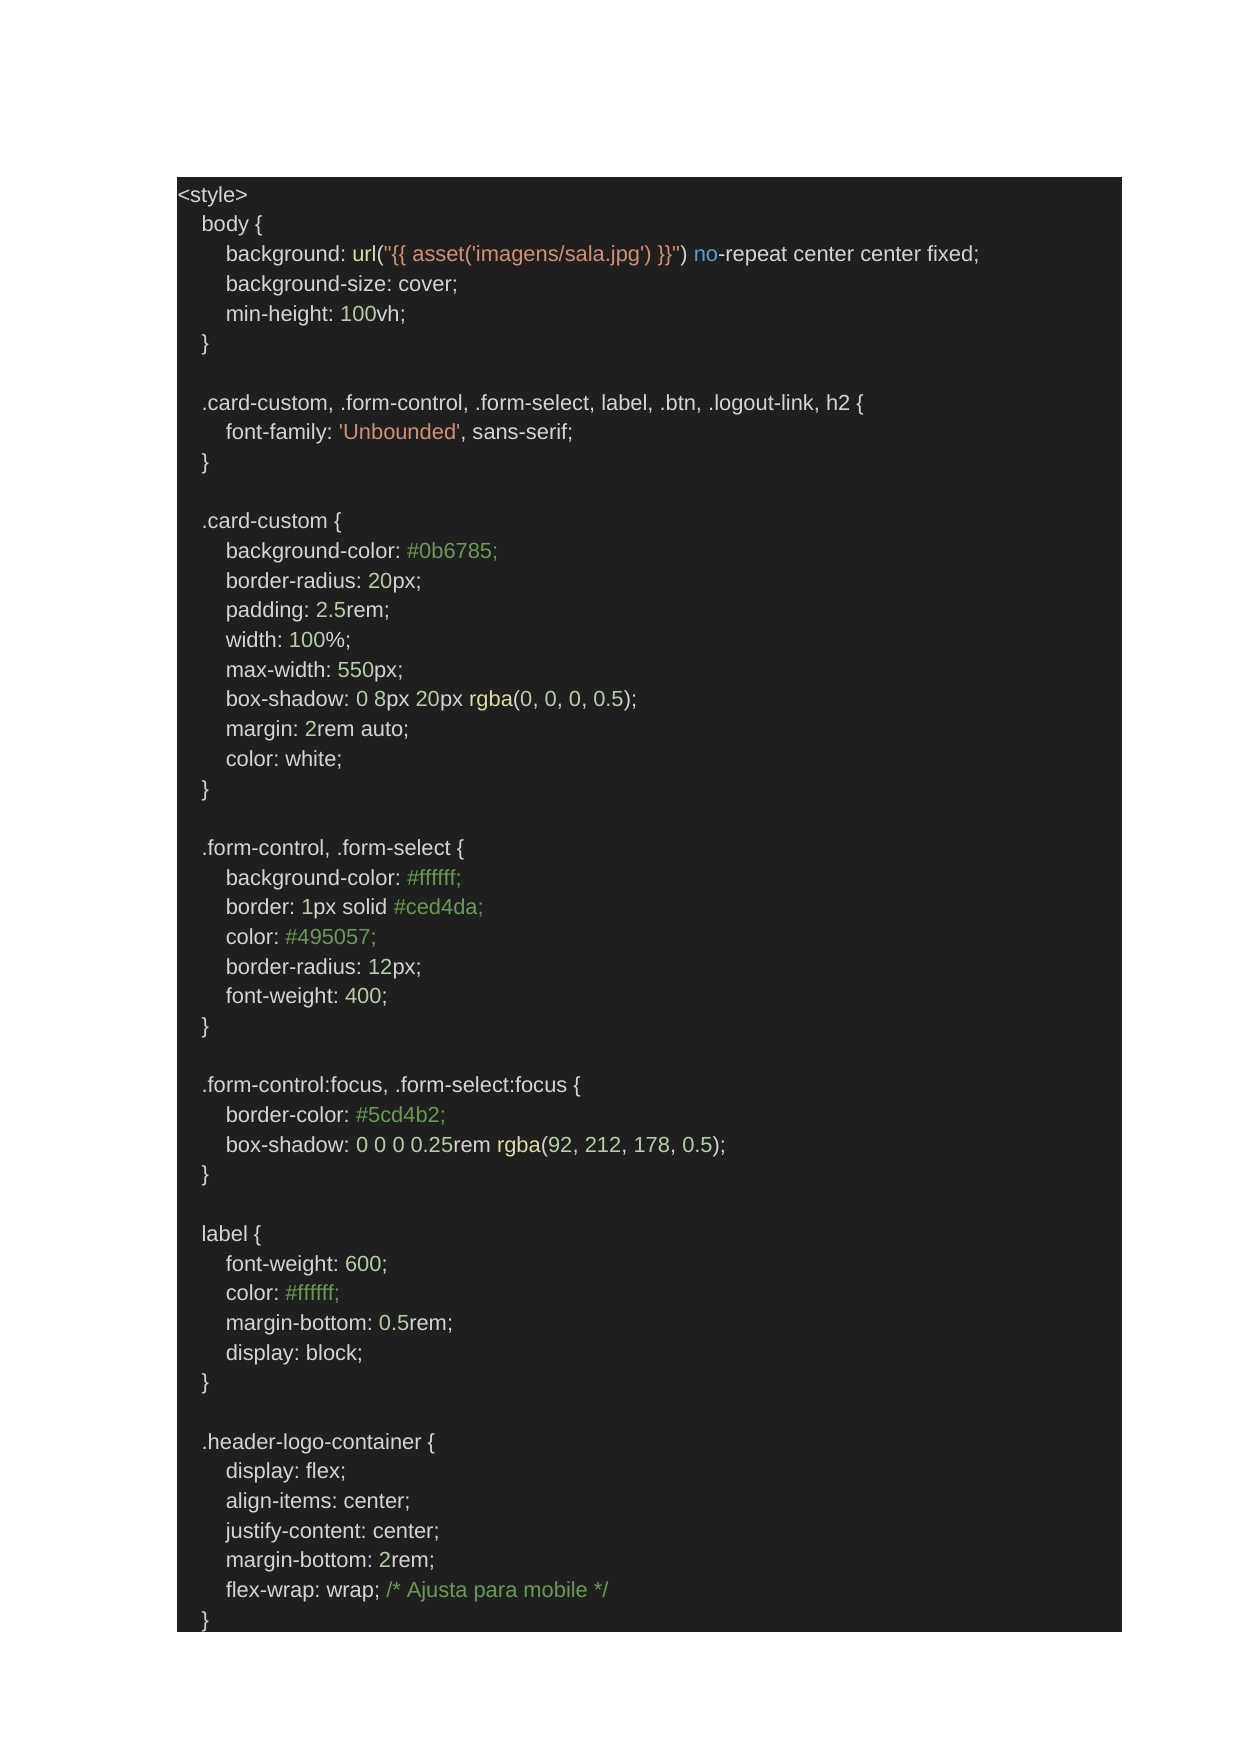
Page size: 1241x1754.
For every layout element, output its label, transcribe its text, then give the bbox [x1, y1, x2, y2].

text background: url("{{ asset('imagens/sala.jpg') }}") no-repeat center center fixed; [177, 237, 1122, 266]
text background-color: #ffffff; [177, 860, 1122, 890]
text } [177, 1157, 1122, 1187]
text body { [177, 207, 1122, 237]
text .form-control:focus, .form-select:focus { [177, 1068, 1122, 1097]
text label { [177, 1216, 1122, 1246]
text color: #495057; [177, 919, 1122, 949]
text margin: 2rem auto; [177, 712, 1122, 741]
text flex-wrap: wrap; /* Ajusta para mobile */ [177, 1572, 1122, 1602]
text border-radius: 12px; [177, 949, 1122, 979]
text .header-logo-container { [177, 1424, 1122, 1454]
text } [177, 444, 1122, 474]
text border-radius: 20px; [177, 563, 1122, 593]
text width: 100%; [177, 622, 1122, 652]
text padding: 2.5rem; [177, 593, 1122, 622]
text min-height: 100vh; [177, 296, 1122, 326]
text color: white; [177, 741, 1122, 771]
text box-shadow: 0 0 0 0.25rem rgba(92, 212, 178, 0.5); [177, 1127, 1122, 1157]
text } [177, 326, 1122, 355]
text font-weight: 400; [177, 979, 1122, 1008]
text .form-control, .form-select { [177, 830, 1122, 860]
text display: block; [177, 1335, 1122, 1365]
text display: flex; [177, 1454, 1122, 1483]
text font-family: 'Unbounded', sans-serif; [177, 415, 1122, 444]
text border-color: #5cd4b2; [177, 1097, 1122, 1127]
text } [177, 771, 1122, 801]
text margin-bottom: 0.5rem; [177, 1305, 1122, 1335]
text justify-content: center; [177, 1513, 1122, 1543]
text color: #ffffff; [177, 1276, 1122, 1305]
text background-color: #0b6785; [177, 533, 1122, 563]
text border: 1px solid #ced4da; [177, 890, 1122, 919]
text font-weight: 600; [177, 1246, 1122, 1276]
text } [177, 1365, 1122, 1394]
text margin-bottom: 2rem; [177, 1543, 1122, 1572]
text <style> [177, 177, 1122, 207]
text background-size: cover; [177, 266, 1122, 296]
text .card-custom { [177, 504, 1122, 533]
text } [177, 1602, 1122, 1632]
text max-width: 550px; [177, 652, 1122, 682]
text box-shadow: 0 8px 20px rgba(0, 0, 0, 0.5); [177, 682, 1122, 712]
text align-items: center; [177, 1483, 1122, 1513]
text .card-custom, .form-control, .form-select, label, .btn, .logout-link, h2 { [177, 385, 1122, 415]
text } [177, 1008, 1122, 1038]
